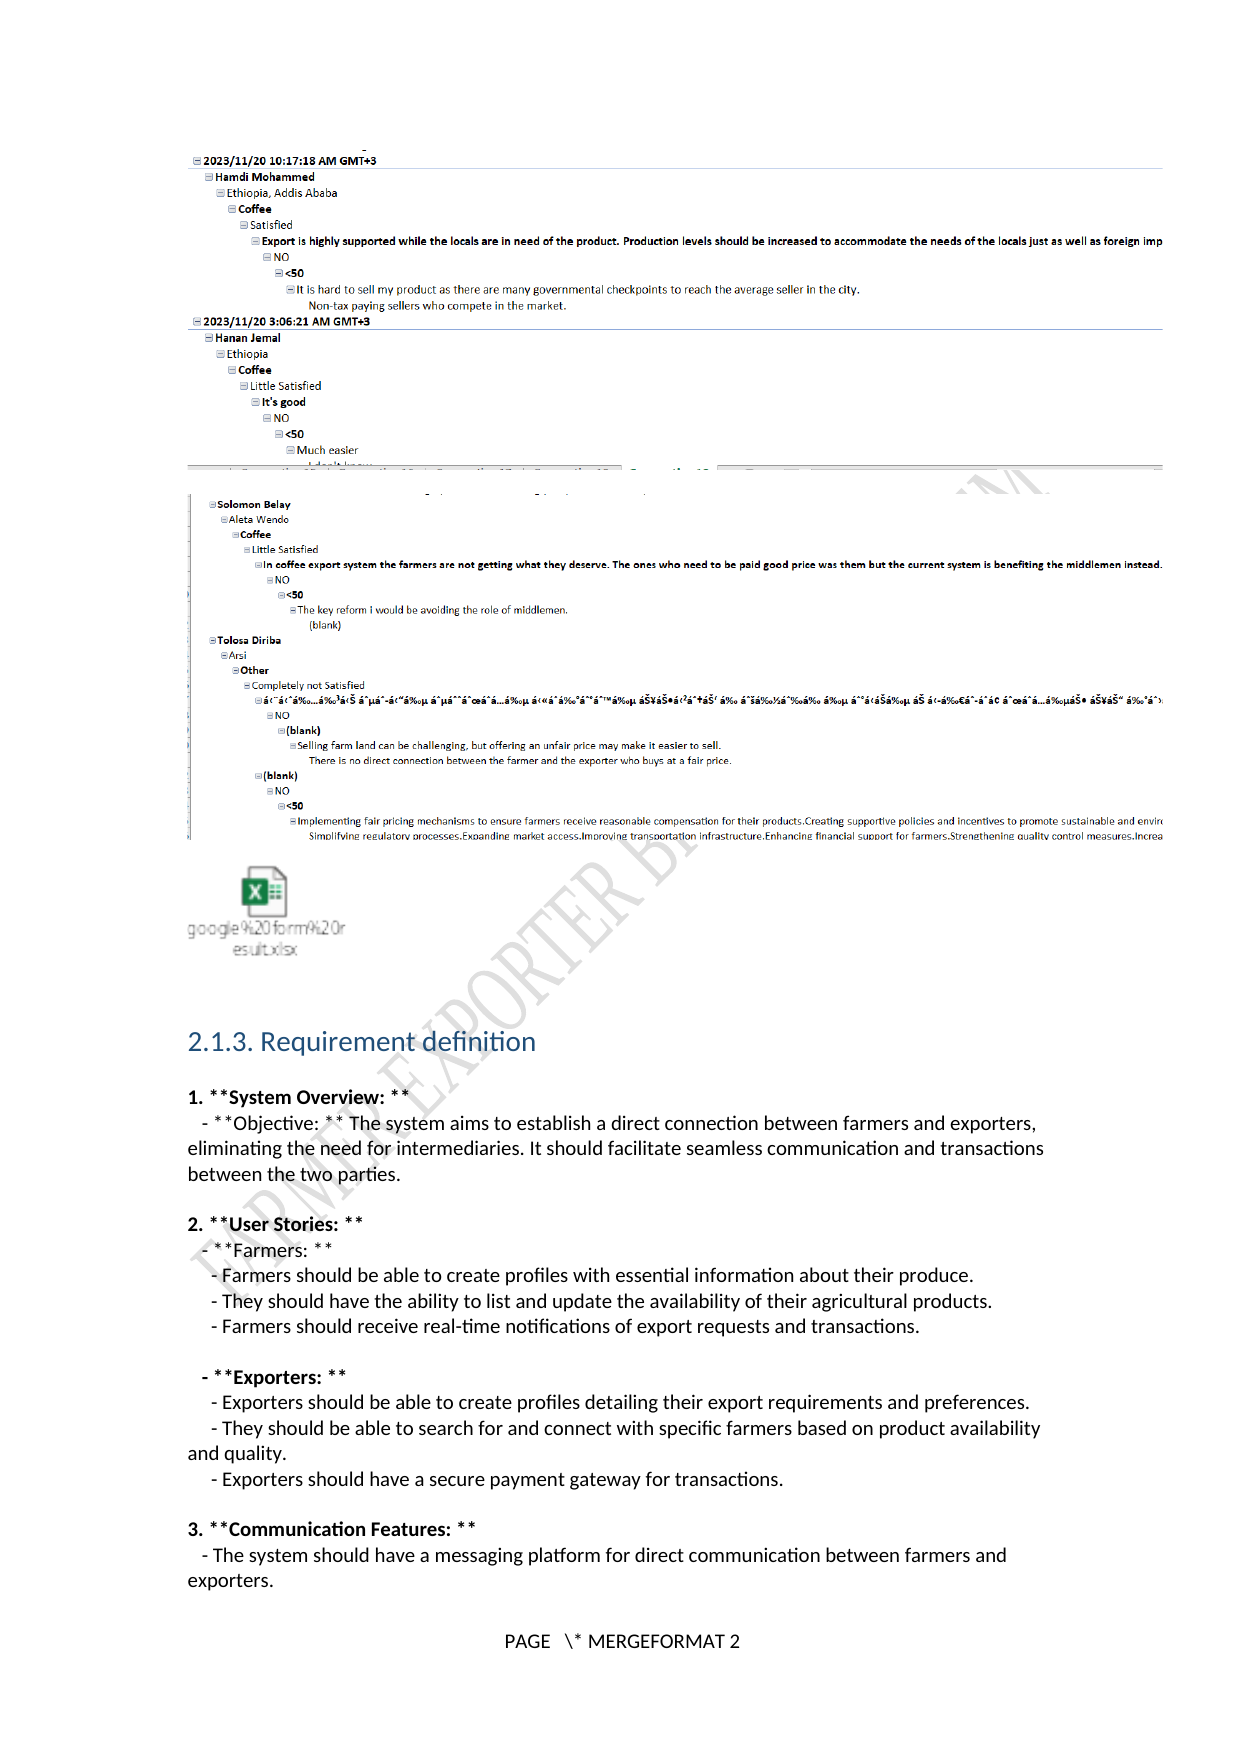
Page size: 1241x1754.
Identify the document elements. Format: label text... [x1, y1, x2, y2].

subtitle 2.1.3. Requirement definition [187, 1023, 1053, 1059]
text - They should be able to search for and connect with specific farmers based on product availability and quality. [187, 1415, 1053, 1466]
picture [187, 494, 1163, 840]
picture [187, 150, 1163, 470]
text - Exporters should have a secure payment gateway for transactions. [187, 1466, 1053, 1491]
text - Farmers should be able to create profiles with essential information about their produce. [187, 1262, 1053, 1288]
text - **Exporters: ** [187, 1364, 1053, 1389]
text - The system should have a messaging platform for direct communication between farmers and exporters. [187, 1542, 1053, 1593]
text - They should have the ability to list and update the availability of their agricultural products. [187, 1288, 1053, 1313]
text - Farmers should receive real-time notifications of export requests and transactions. [187, 1313, 1053, 1339]
text - Exporters should be able to create profiles detailing their export requirements and preferences. [187, 1389, 1053, 1415]
text 1. **System Overview: ** [187, 1084, 1053, 1110]
text 2. **User Stories: ** [187, 1212, 1053, 1237]
text 3. **Communication Features: ** [187, 1517, 1053, 1542]
text - **Objective: ** The system aims to establish a direct connection between farmers and exporters, eliminating the need for intermediaries. It should facilitate seamless communication and transactions between the two parties. [187, 1110, 1053, 1186]
text - **Farmers: ** [187, 1237, 1053, 1262]
